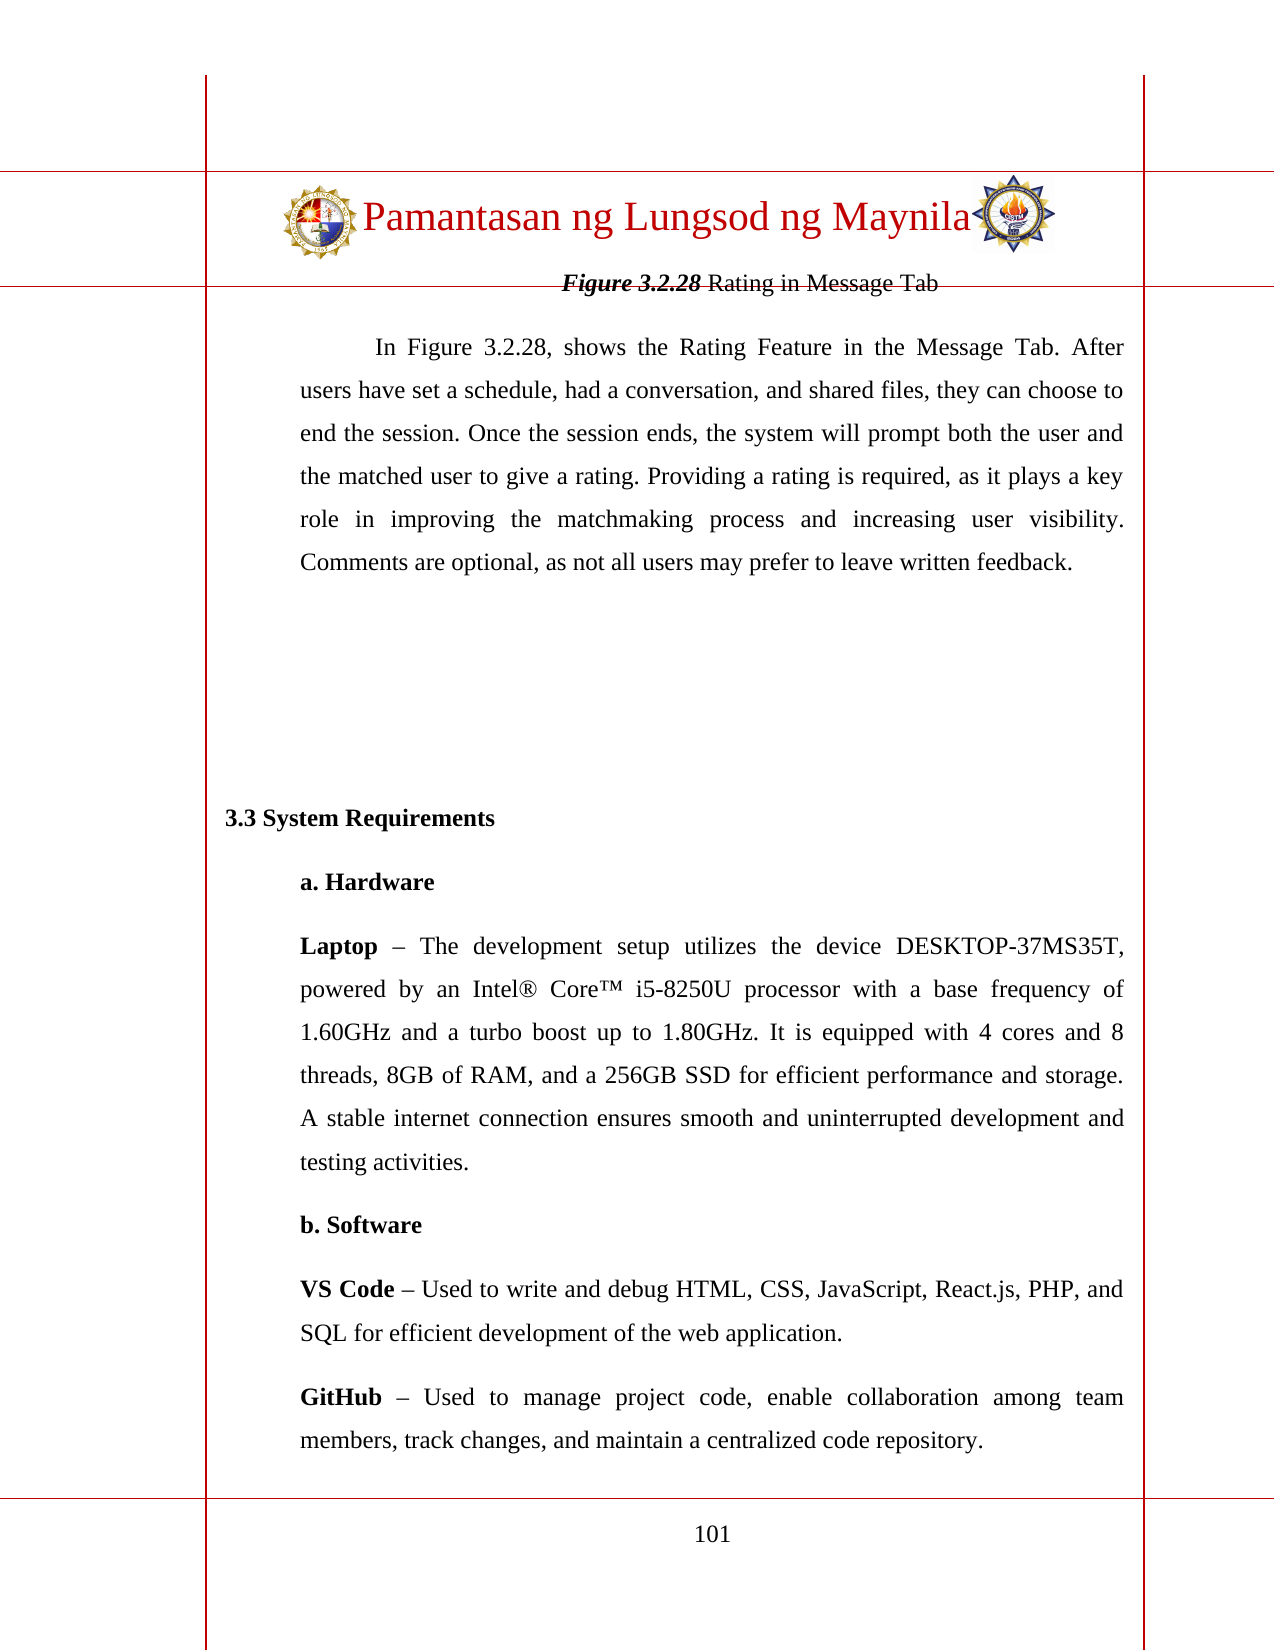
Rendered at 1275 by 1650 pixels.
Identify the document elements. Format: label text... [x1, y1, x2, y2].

text In Figure 3.2.28, shows the Rating Feature in the Message Tab. After users have set a schedule, had a conversation, and shared files, they can choose to end the session. Once the session ends, the system will prompt both the user and the matched user to give a rating. Providing a rating is required, as it plays a key role in improving the matchmaking process and increasing user visibility. Comments are optional, as not all users may prefer to leave written feedback. [300, 332, 1125, 576]
text a. Hardware [300, 867, 1125, 896]
text Laptop – The development setup utilizes the device DESKTOP-37MS35T, powered by an Intel® Core™ i5-8250U processor with a base frequency of 1.60GHz and a turbo boost up to 1.80GHz. It is equipped with 4 cores and 8 threads, 8GB of RAM, and a 256GB SSD for efficient performance and storage. A stable internet connection ensures smooth and uninterrupted development and testing activities. [300, 931, 1125, 1175]
picture [281, 183, 359, 262]
text GitHub – Used to manage project code, enable collaboration among team members, track changes, and maintain a centralized code repository. [300, 1382, 1125, 1453]
text b. Software [300, 1211, 1125, 1239]
text VS Code – Used to write and debug HTML, CSS, JavaScript, React.js, PHP, and SQL for efficient development of the web application. [300, 1274, 1125, 1346]
text Figure 3.2.28 Rating in Message Tab [300, 268, 1125, 296]
text 3.3 System Requirements [225, 803, 1125, 832]
picture [971, 175, 1055, 253]
